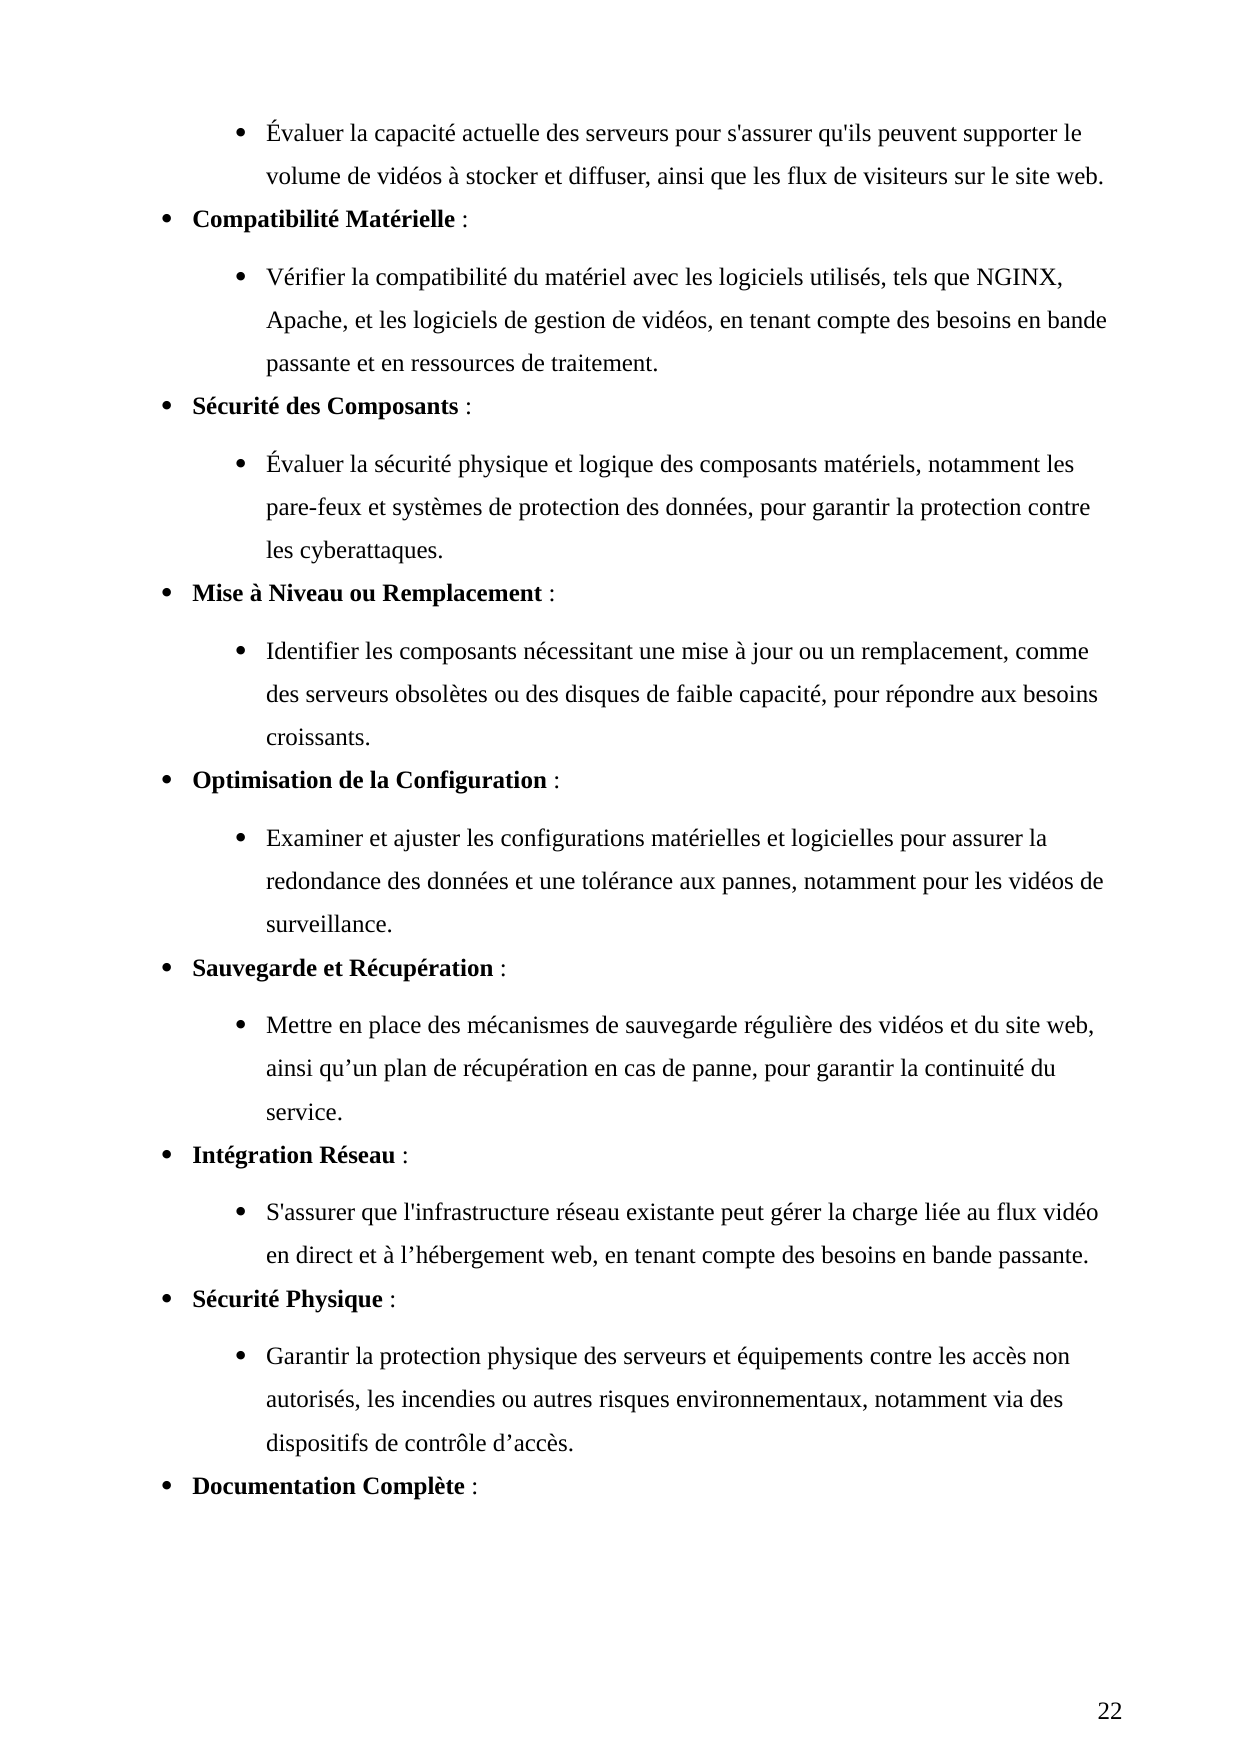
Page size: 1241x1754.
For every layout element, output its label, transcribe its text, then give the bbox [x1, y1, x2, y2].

list Sécurité Physique : [162, 1284, 1122, 1312]
list Sauvegarde et Récupération : [162, 953, 1122, 981]
list S'assurer que l'infrastructure réseau existante peut gérer la charge liée au flux vidéo en direct et à l’hébergement web, en tenant compte des besoins en bande passante. [236, 1197, 1122, 1269]
list Intégration Réseau : [162, 1140, 1122, 1168]
list Mise à Niveau ou Remplacement : [162, 578, 1122, 607]
list Compatibilité Matérielle : [162, 204, 1122, 233]
list Optimisation de la Configuration : [162, 766, 1122, 794]
list Sécurité des Composants : [162, 391, 1122, 420]
list Garantir la protection physique des serveurs et équipements contre les accès non autorisés, les incendies ou autres risques environnementaux, notamment via des dispositifs de contrôle d’accès. [236, 1341, 1122, 1456]
list Identifier les composants nécessitant une mise à jour ou un remplacement, comme des serveurs obsolètes ou des disques de faible capacité, pour répondre aux besoins croissants. [236, 636, 1122, 751]
list Documentation Complète : [162, 1471, 1122, 1499]
list Mettre en place des mécanismes de sauvegarde régulière des vidéos et du site web, ainsi qu’un plan de récupération en cas de panne, pour garantir la continuité du service. [236, 1010, 1122, 1125]
list Examiner et ajuster les configurations matérielles et logicielles pour assurer la redondance des données et une tolérance aux pannes, notamment pour les vidéos de surveillance. [236, 823, 1122, 938]
list Évaluer la capacité actuelle des serveurs pour s'assurer qu'ils peuvent supporter le volume de vidéos à stocker et diffuser, ainsi que les flux de visiteurs sur le site web. [236, 118, 1122, 190]
list Vérifier la compatibilité du matériel avec les logiciels utilisés, tels que NGINX, Apache, et les logiciels de gestion de vidéos, en tenant compte des besoins en bande passante et en ressources de traitement. [236, 262, 1122, 377]
list Évaluer la sécurité physique et logique des composants matériels, notamment les pare-feux et systèmes de protection des données, pour garantir la protection contre les cyberattaques. [236, 449, 1122, 564]
